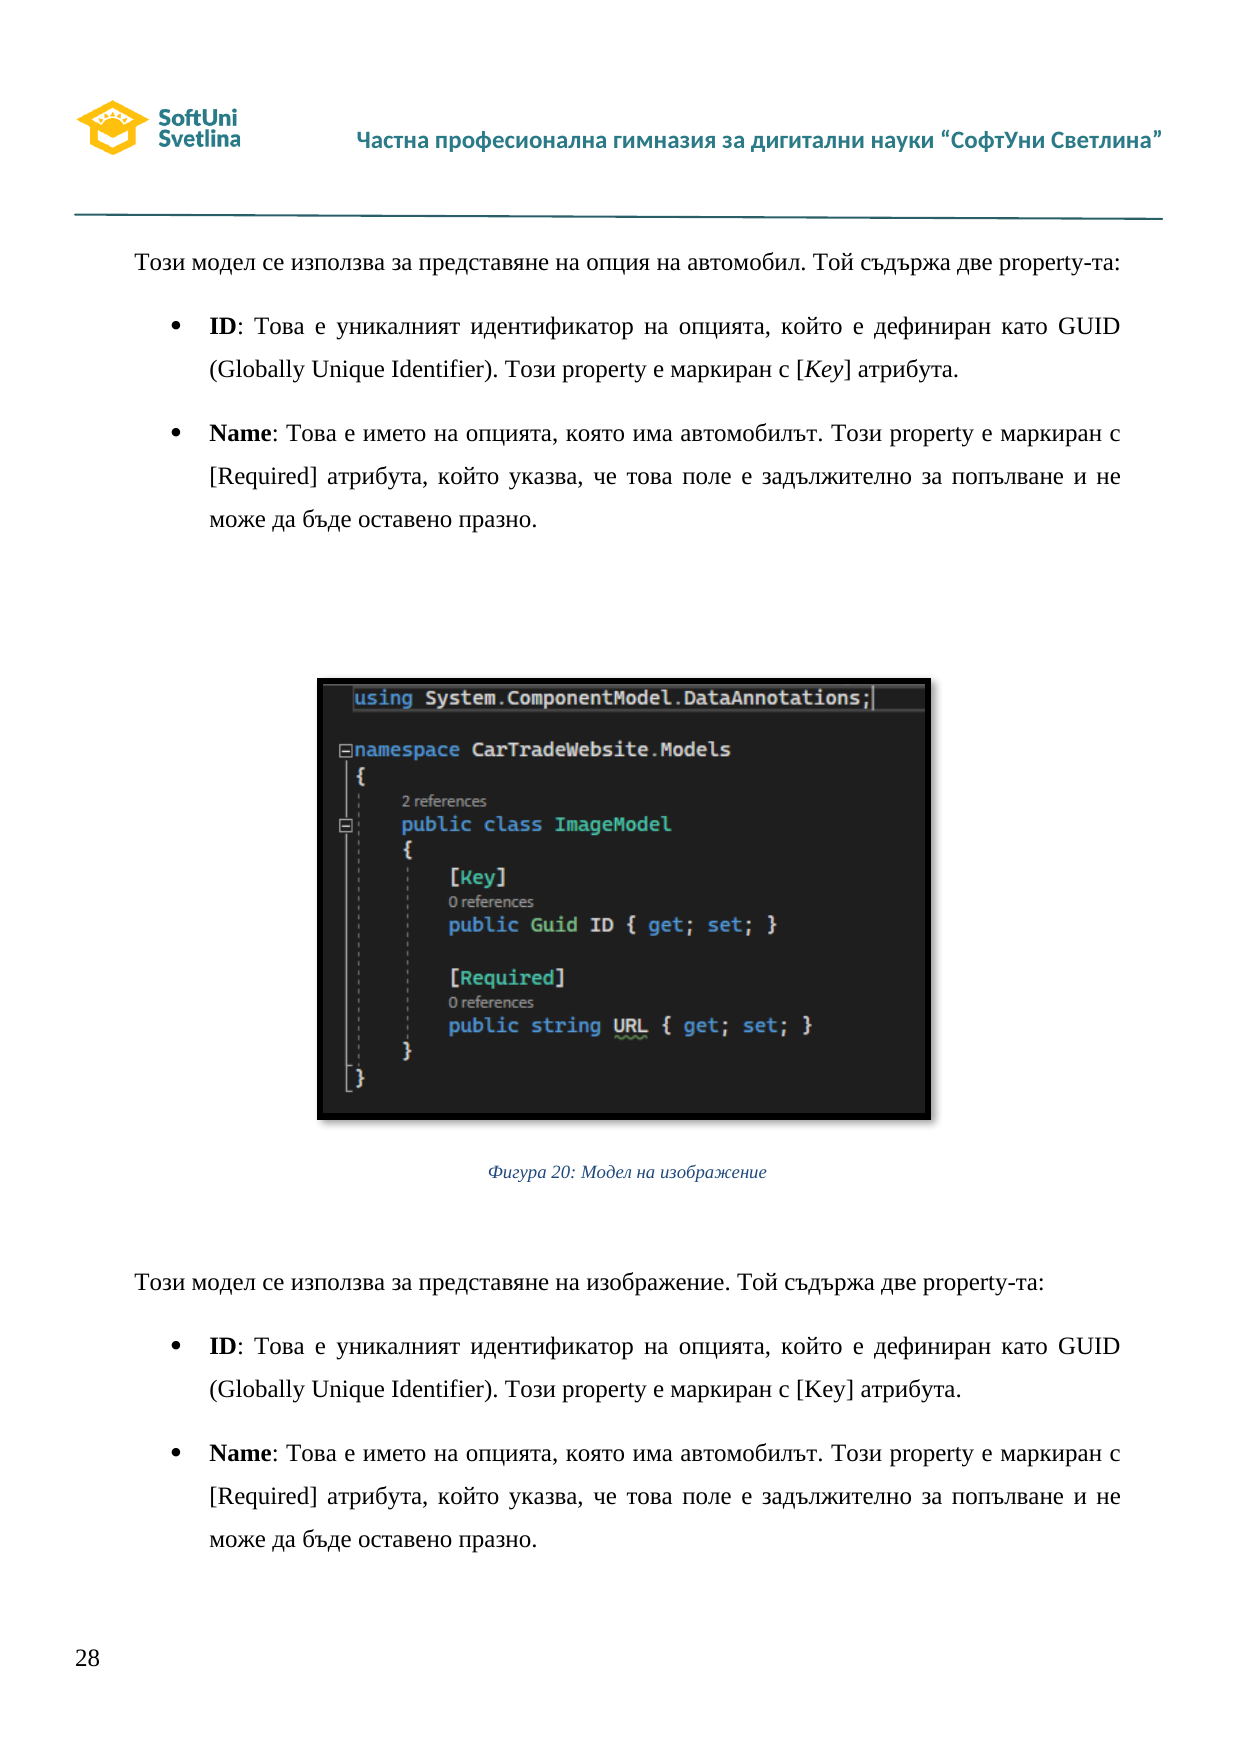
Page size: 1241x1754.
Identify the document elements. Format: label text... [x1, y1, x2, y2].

subtitle ID: Това е уникалният идентификатор на опцията, който е дефиниран като GUID (Globally Unique Identifier). Този property е маркиран с [Key] атрибута. [172, 311, 1122, 383]
picture [323, 684, 925, 1113]
text Фигура : Модел на изображение [75, 1161, 1181, 1182]
picture [75, 100, 240, 155]
subtitle Name: Това е името на опцията, която има автомобилът. Този property е маркиран с [Required] атрибута, който указва, че това поле е задължително за попълване и не може да бъде оставено празно. [172, 1438, 1122, 1553]
subtitle Този модел се използва за представяне на изображение. Той съдържа две property-та: [134, 1267, 1122, 1296]
subtitle Name: Това е името на опцията, която има автомобилът. Този property е маркиран с [Required] атрибута, който указва, че това поле е задължително за попълване и не може да бъде оставено празно. [172, 418, 1122, 533]
subtitle Този модел се използва за представяне на опция на автомобил. Той съдържа две property-та: [134, 247, 1122, 276]
subtitle ID: Това е уникалният идентификатор на опцията, който е дефиниран като GUID (Globally Unique Identifier). Този property е маркиран с [Key] атрибута. [172, 1331, 1122, 1403]
